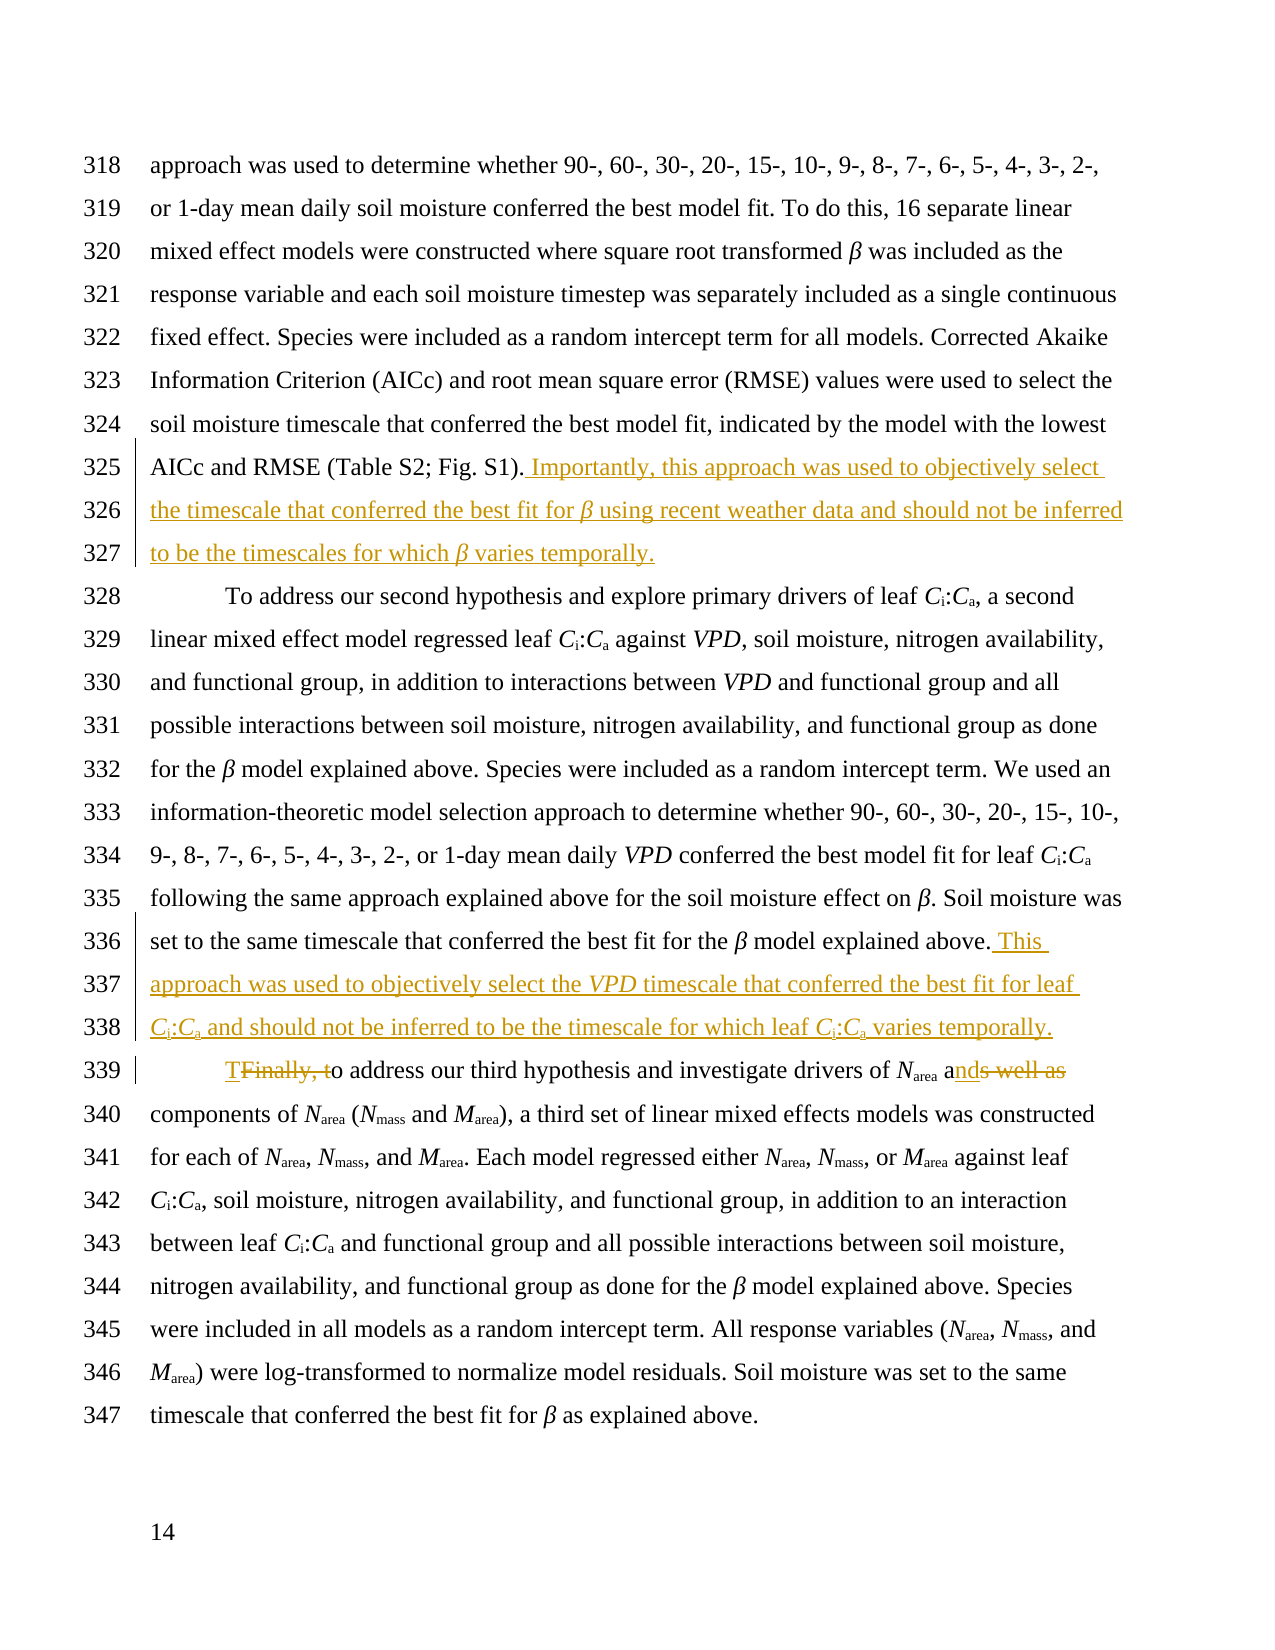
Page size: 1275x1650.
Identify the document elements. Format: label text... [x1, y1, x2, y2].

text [150, 150, 1125, 567]
text To address our second hypothesis and explore primary drivers of leaf Ci:Ca, a second linear mixed effect model regressed leaf Ci:Ca against VPD, soil moisture, nitrogen availability, and functional group, in addition to interactions between VPD and functional group and all possible interactions between soil moisture, nitrogen availability, and functional group as done for the β model explained above. Species were included as a random intercept term. We used an information-theoretic model selection approach to determine whether 90-, 60-, 30-, 20-, 15-, 10-, 9-, 8-, 7-, 6-, 5-, 4-, 3-, 2-, or 1-day mean daily VPD conferred the best model fit for leaf Ci:Ca following the same approach explained above for the soil moisture effect on β. Soil moisture was set to the same timescale that conferred the best fit for the β model explained above. [150, 581, 1125, 1041]
text o address our third hypothesis and investigate drivers of Narea a components of Narea (Nmass and Marea), a third set of linear mixed effects models was constructed for each of Narea, Nmass, and Marea. Each model regressed either Narea, Nmass, or Marea against leaf Ci:Ca, soil moisture, nitrogen availability, and functional group, in addition to an interaction between leaf Ci:Ca and functional group and all possible interactions between soil moisture, nitrogen availability, and functional group as done for the β model explained above. Species were included in all models as a random intercept term. All response variables (Narea, Nmass, and Marea) were log-transformed to normalize model residuals. Soil moisture was set to the same timescale that conferred the best fit for β as explained above. [150, 1056, 1125, 1429]
